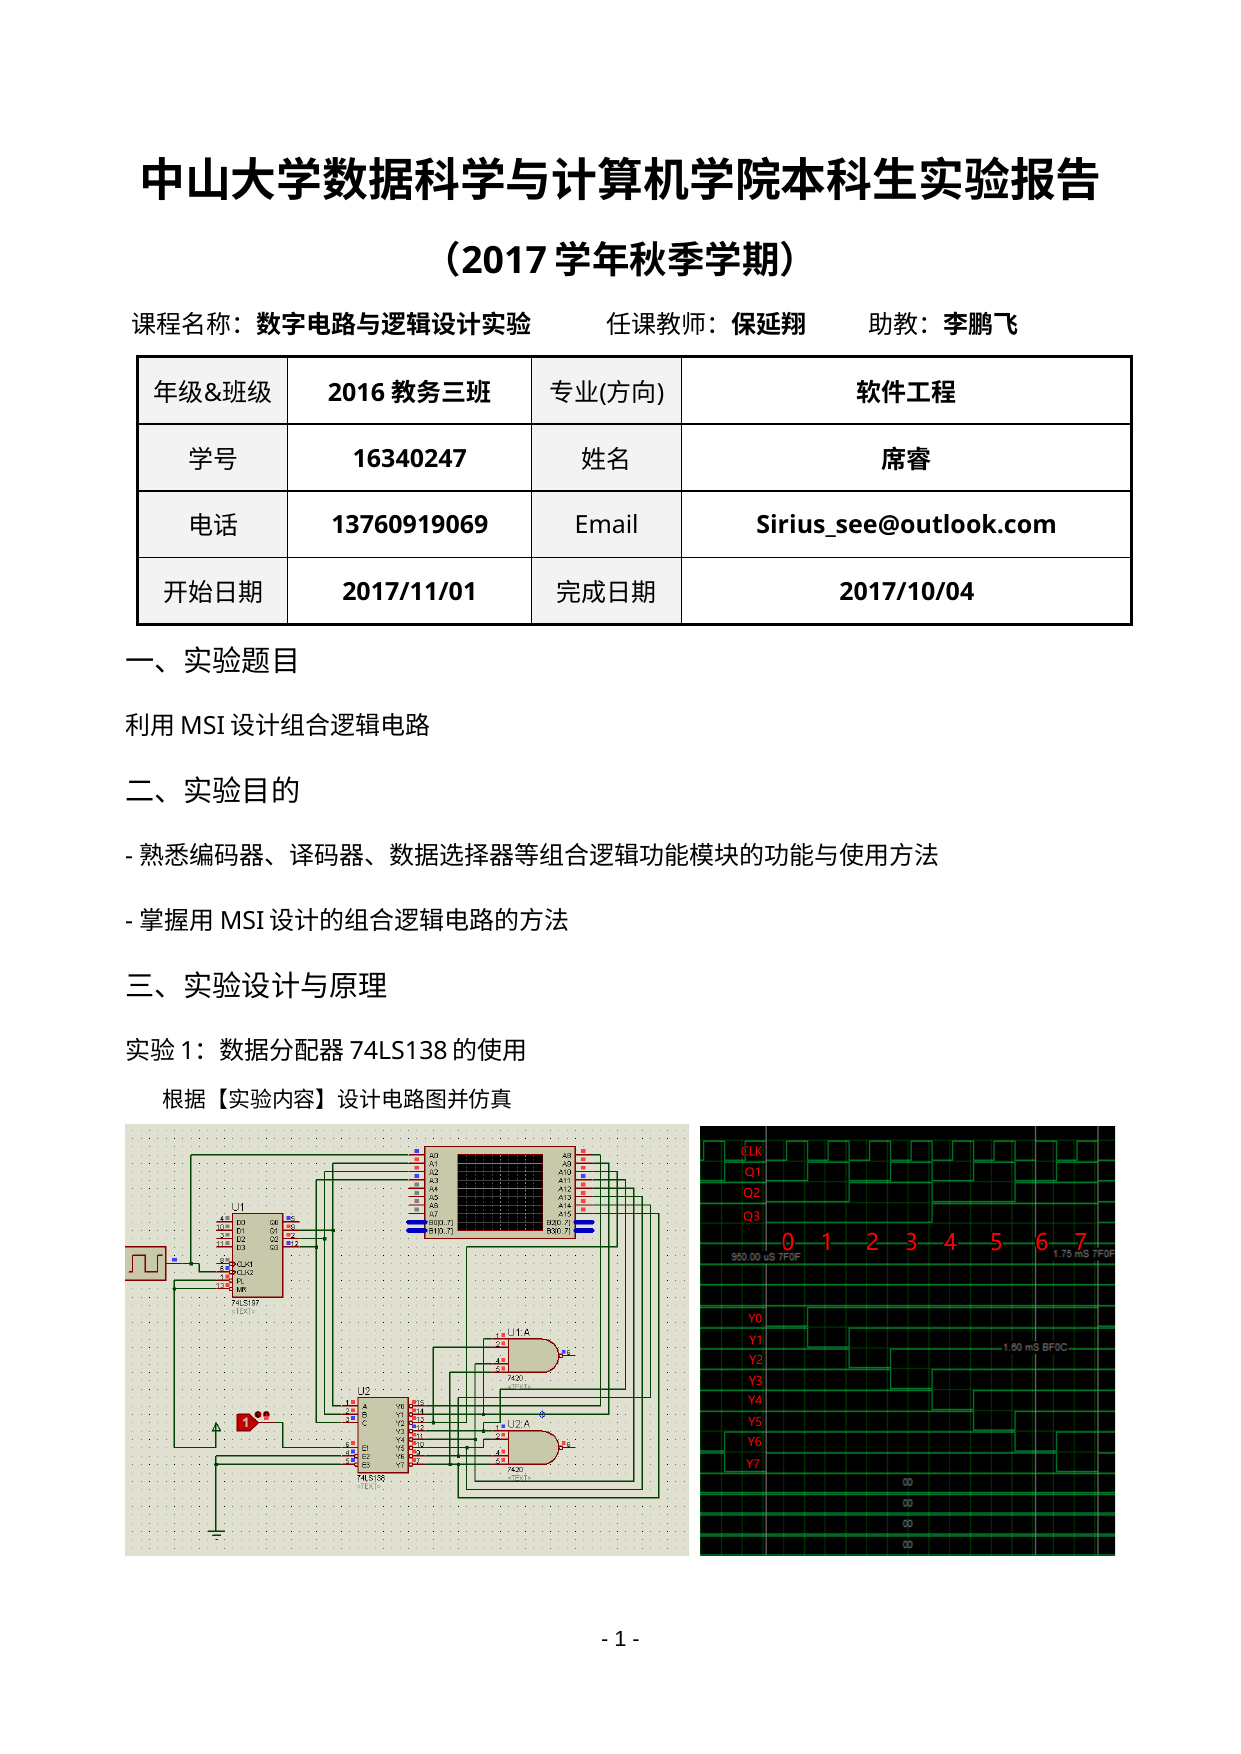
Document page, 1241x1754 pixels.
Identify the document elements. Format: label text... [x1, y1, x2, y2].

list 实验目的 - 熟悉编码器、译码器、数据选择器等组合逻辑功能模块的功能与使用方法 [125, 756, 1115, 886]
picture [125, 1124, 690, 1556]
text 课程名称：数字电路与逻辑设计实验 任课教师：保延翔 助教：李鹏飞 [125, 290, 1115, 355]
table_cell 2017/10/04 [682, 558, 1130, 623]
table_cell 2017/11/01 [288, 558, 531, 623]
text （2017学年秋季学期） [125, 225, 1115, 290]
table_cell 16340247 [288, 425, 531, 490]
table_cell 13760919069 [288, 492, 531, 556]
table_cell Email [532, 492, 681, 556]
list 实验题目 [125, 626, 1115, 691]
table_cell 完成日期 [532, 558, 681, 623]
table_header 年级&班级 [139, 358, 287, 423]
text - 掌握用MSI设计的组合逻辑电路的方法 [125, 886, 1115, 951]
picture [700, 1126, 1116, 1556]
list 根据【实验内容】设计电路图并仿真 [162, 1081, 1115, 1114]
text 中山大学数据科学与计算机学院本科生实验报告 [125, 128, 1115, 225]
table_cell Sirius_see@outlook.com [682, 492, 1130, 556]
table_cell 开始日期 [139, 558, 287, 623]
table_cell 学号 [139, 425, 287, 490]
text 三、实验设计与原理 [125, 951, 1115, 1016]
text 利用MSI设计组合逻辑电路 [125, 691, 1115, 756]
table_header 2016 教务三班 [288, 358, 531, 423]
table_cell 电话 [139, 492, 287, 556]
table_header 软件工程 [682, 358, 1130, 423]
table_cell 姓名 [532, 425, 681, 490]
table_header 专业(方向) [532, 358, 681, 423]
text 实验1：数据分配器74LS138的使用 [125, 1016, 1115, 1081]
table_cell 席睿 [682, 425, 1130, 490]
